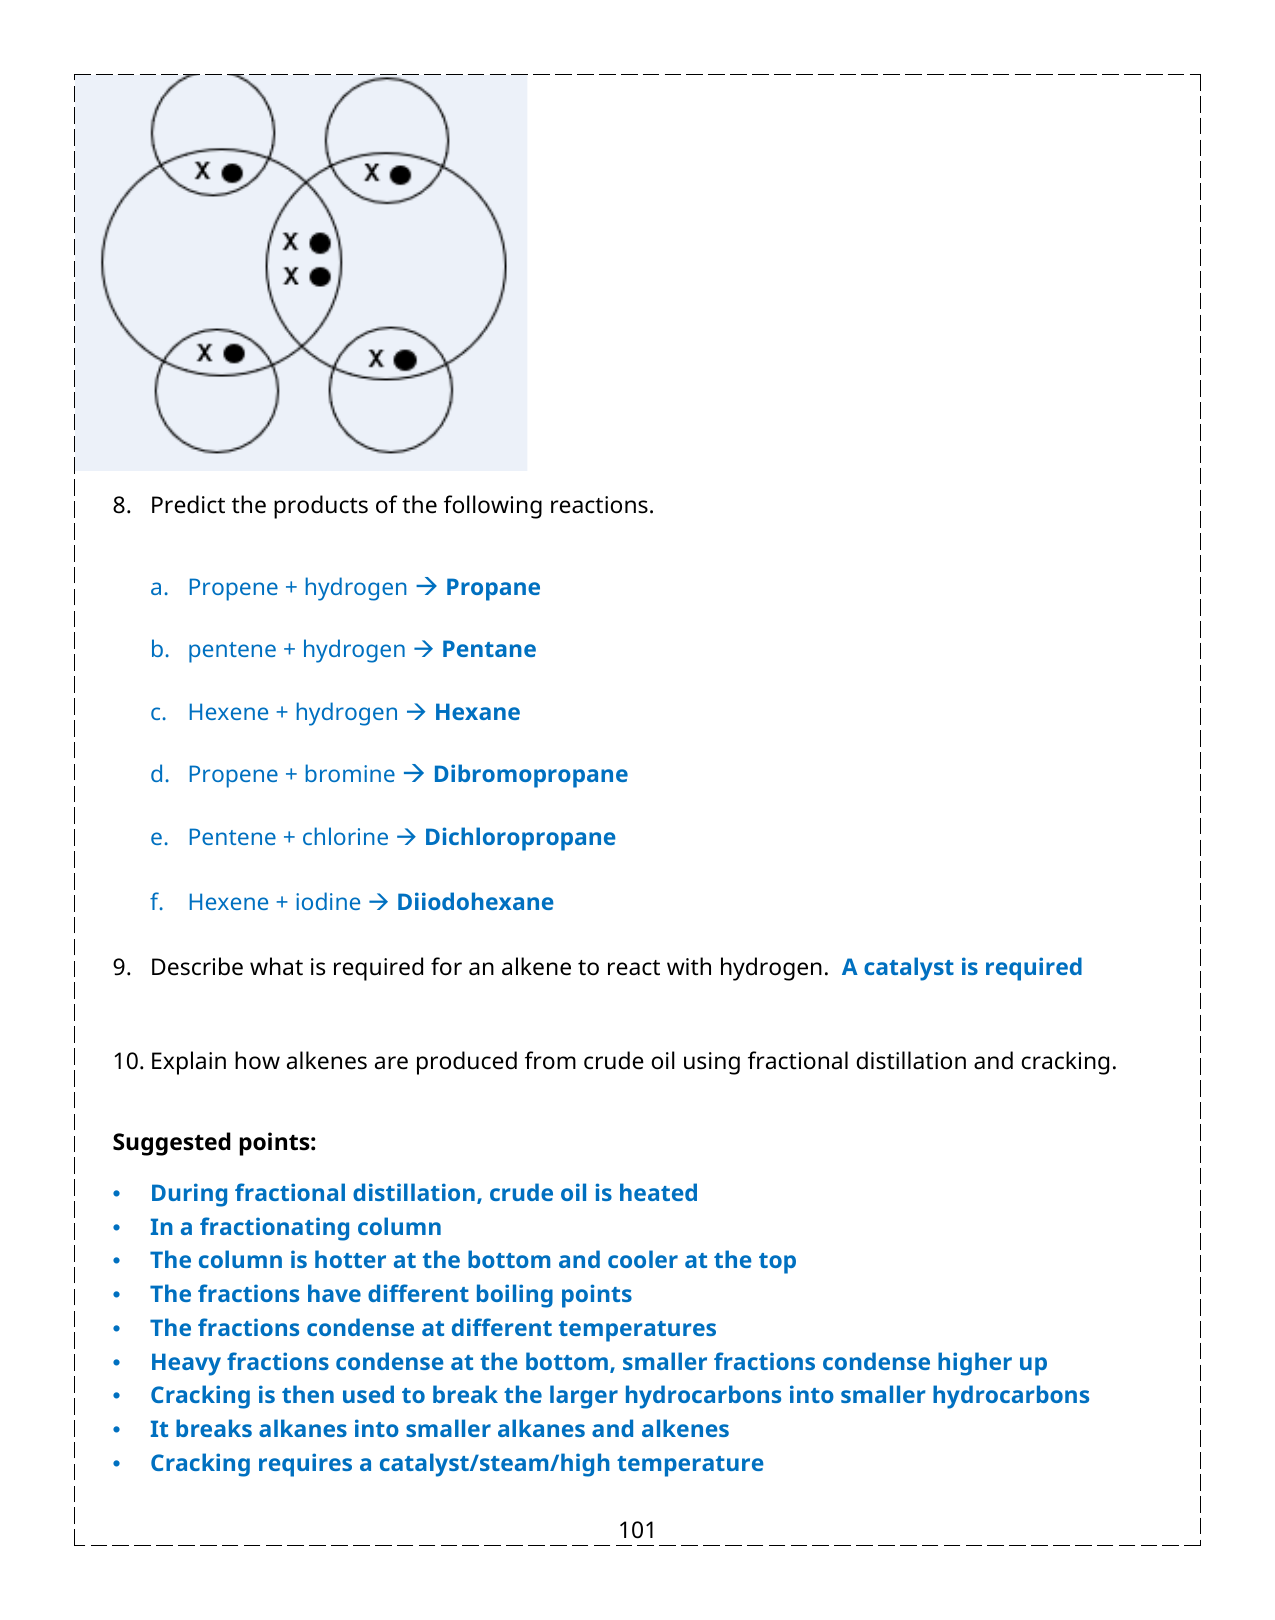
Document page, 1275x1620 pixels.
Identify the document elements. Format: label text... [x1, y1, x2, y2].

list Cracking requires a catalyst/steam/high temperature [112, 1447, 1200, 1478]
list Pentene + chlorine Dichloropropane [150, 821, 1200, 852]
list Describe what is required for an alkene to react with hydrogen. A catalyst is required [112, 951, 1200, 982]
picture [75, 75, 528, 471]
list Propene + bromine Dibromopropane [150, 758, 1200, 790]
list Heavy fractions condense at the bottom, smaller fractions condense higher up [112, 1346, 1200, 1377]
text Suggested points: [112, 1126, 1200, 1158]
list Propene + hydrogen Propane [150, 571, 1200, 602]
list The fractions have different boiling points [112, 1278, 1200, 1309]
list Hexene + iodine Diiodohexane [150, 886, 1200, 917]
list Cracking is then used to break the larger hydrocarbons into smaller hydrocarbons [112, 1379, 1200, 1411]
list During fractional distillation, crude oil is heated [112, 1177, 1200, 1208]
list pentene + hydrogen Pentane [150, 633, 1200, 665]
list It breaks alkanes into smaller alkanes and alkenes [112, 1413, 1200, 1444]
list The column is hotter at the bottom and cooler at the top [112, 1244, 1200, 1276]
list The fractions condense at different temperatures [112, 1312, 1200, 1343]
list Predict the products of the following reactions. [112, 489, 1200, 521]
list Hexene + hydrogen Hexane [150, 696, 1200, 727]
list In a fractionating column [112, 1211, 1200, 1242]
list Explain how alkenes are produced from crude oil using fractional distillation and cracking. [112, 1045, 1200, 1076]
